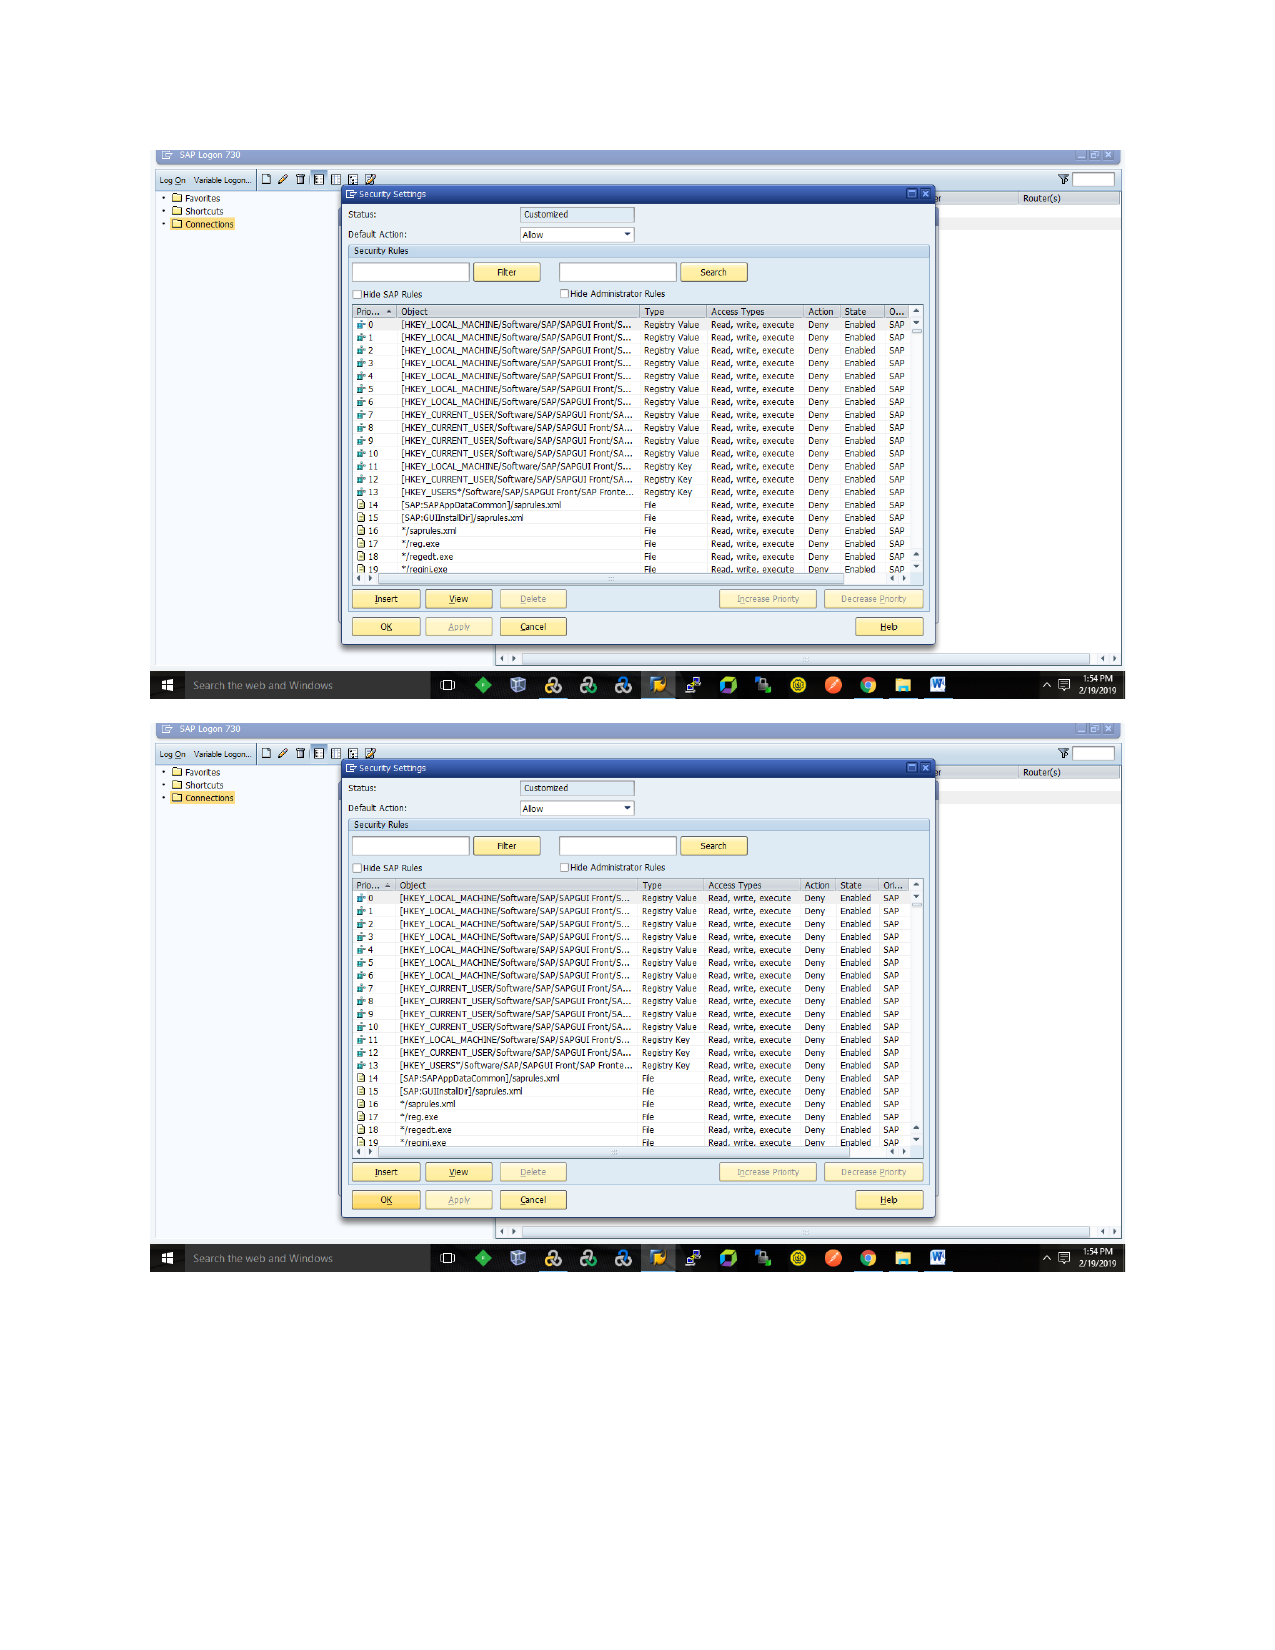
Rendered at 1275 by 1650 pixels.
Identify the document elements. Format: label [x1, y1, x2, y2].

picture [150, 150, 1125, 699]
picture [150, 723, 1125, 1272]
